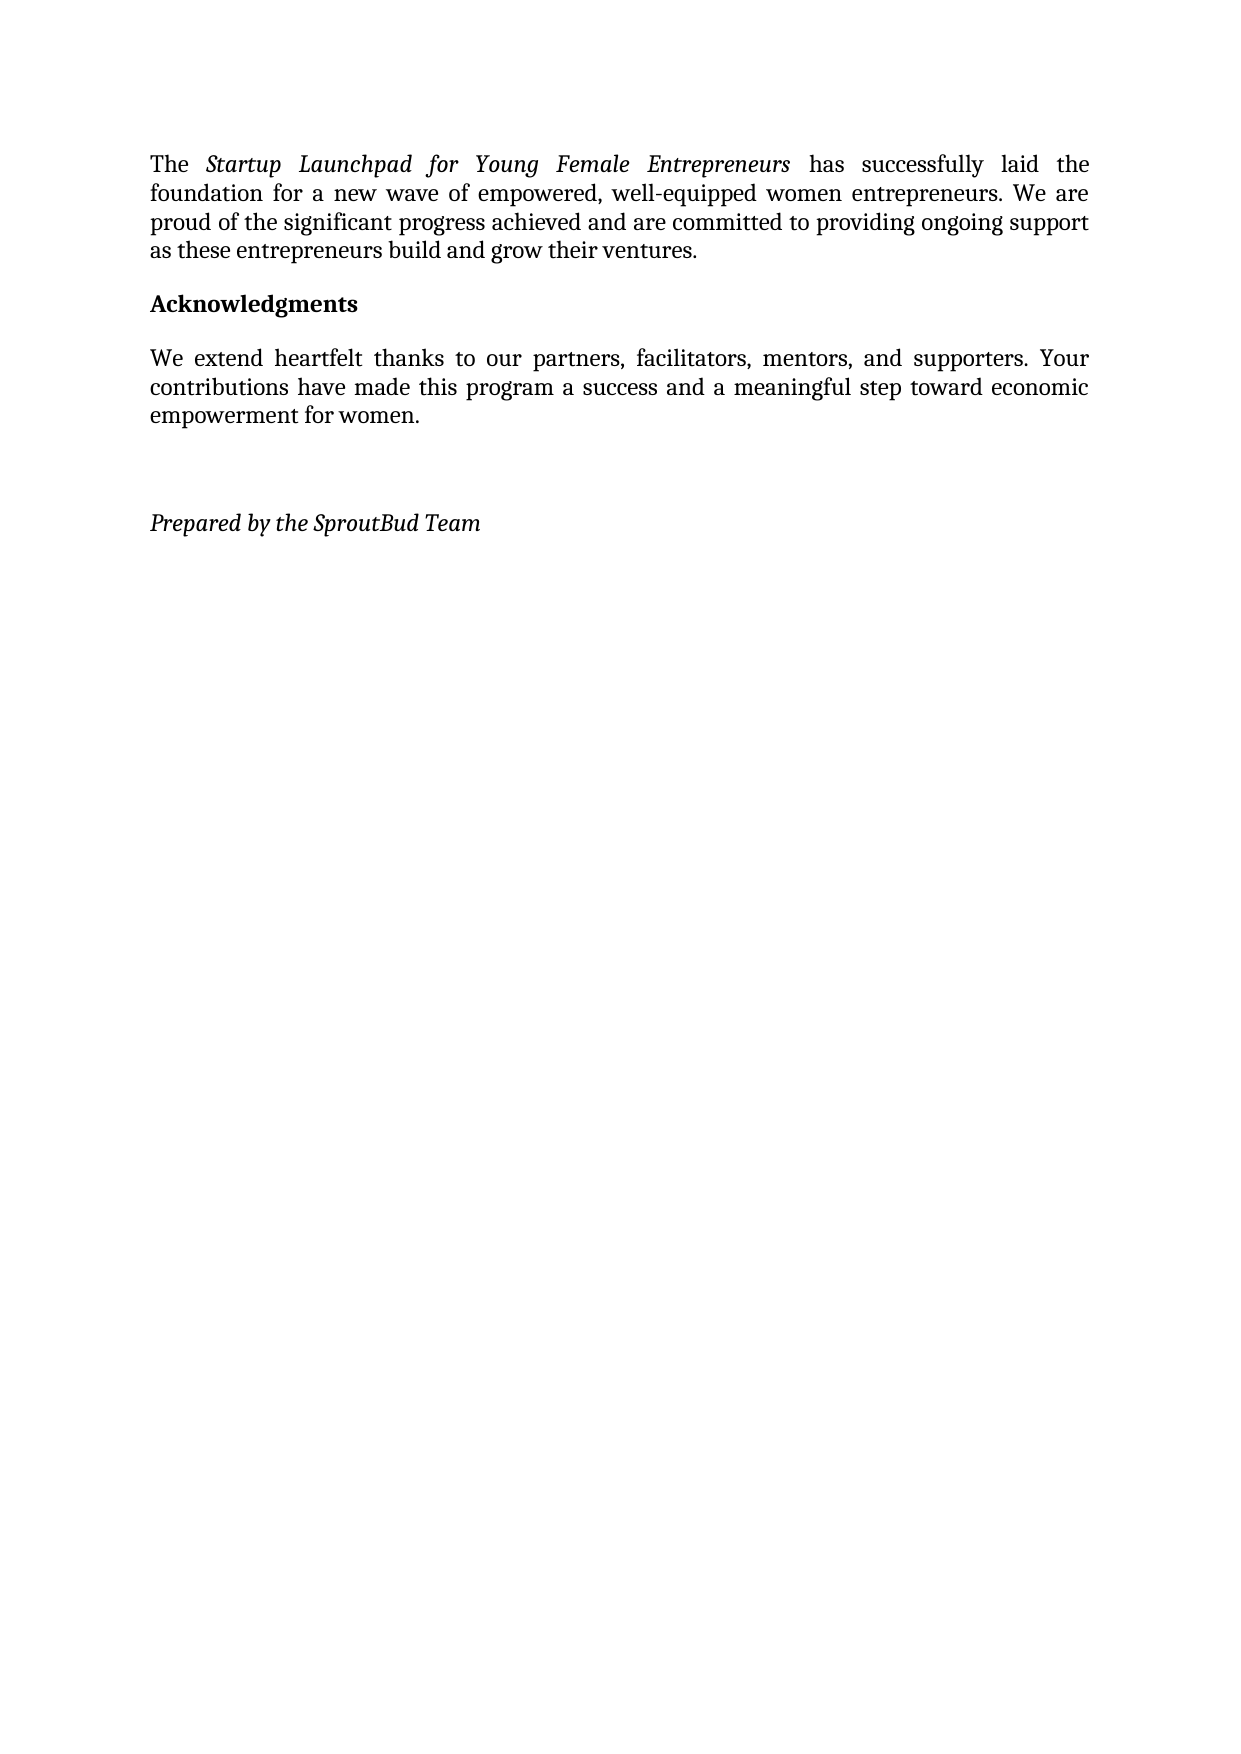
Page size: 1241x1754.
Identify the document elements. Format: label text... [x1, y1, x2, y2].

text Prepared by the SproutBud Team [150, 509, 1090, 537]
text The Startup Launchpad for Young Female Entrepreneurs has successfully laid the foundation for a new wave of empowered, well-equipped women entrepreneurs. We are proud of the significant progress achieved and are committed to providing ongoing support as these entrepreneurs build and grow their ventures. [150, 150, 1090, 265]
text We extend heartfelt thanks to our partners, facilitators, mentors, and supporters. Your contributions have made this program a success and a meaningful step toward economic empowerment for women. [150, 344, 1090, 430]
text Acknowledgments [150, 290, 1090, 319]
